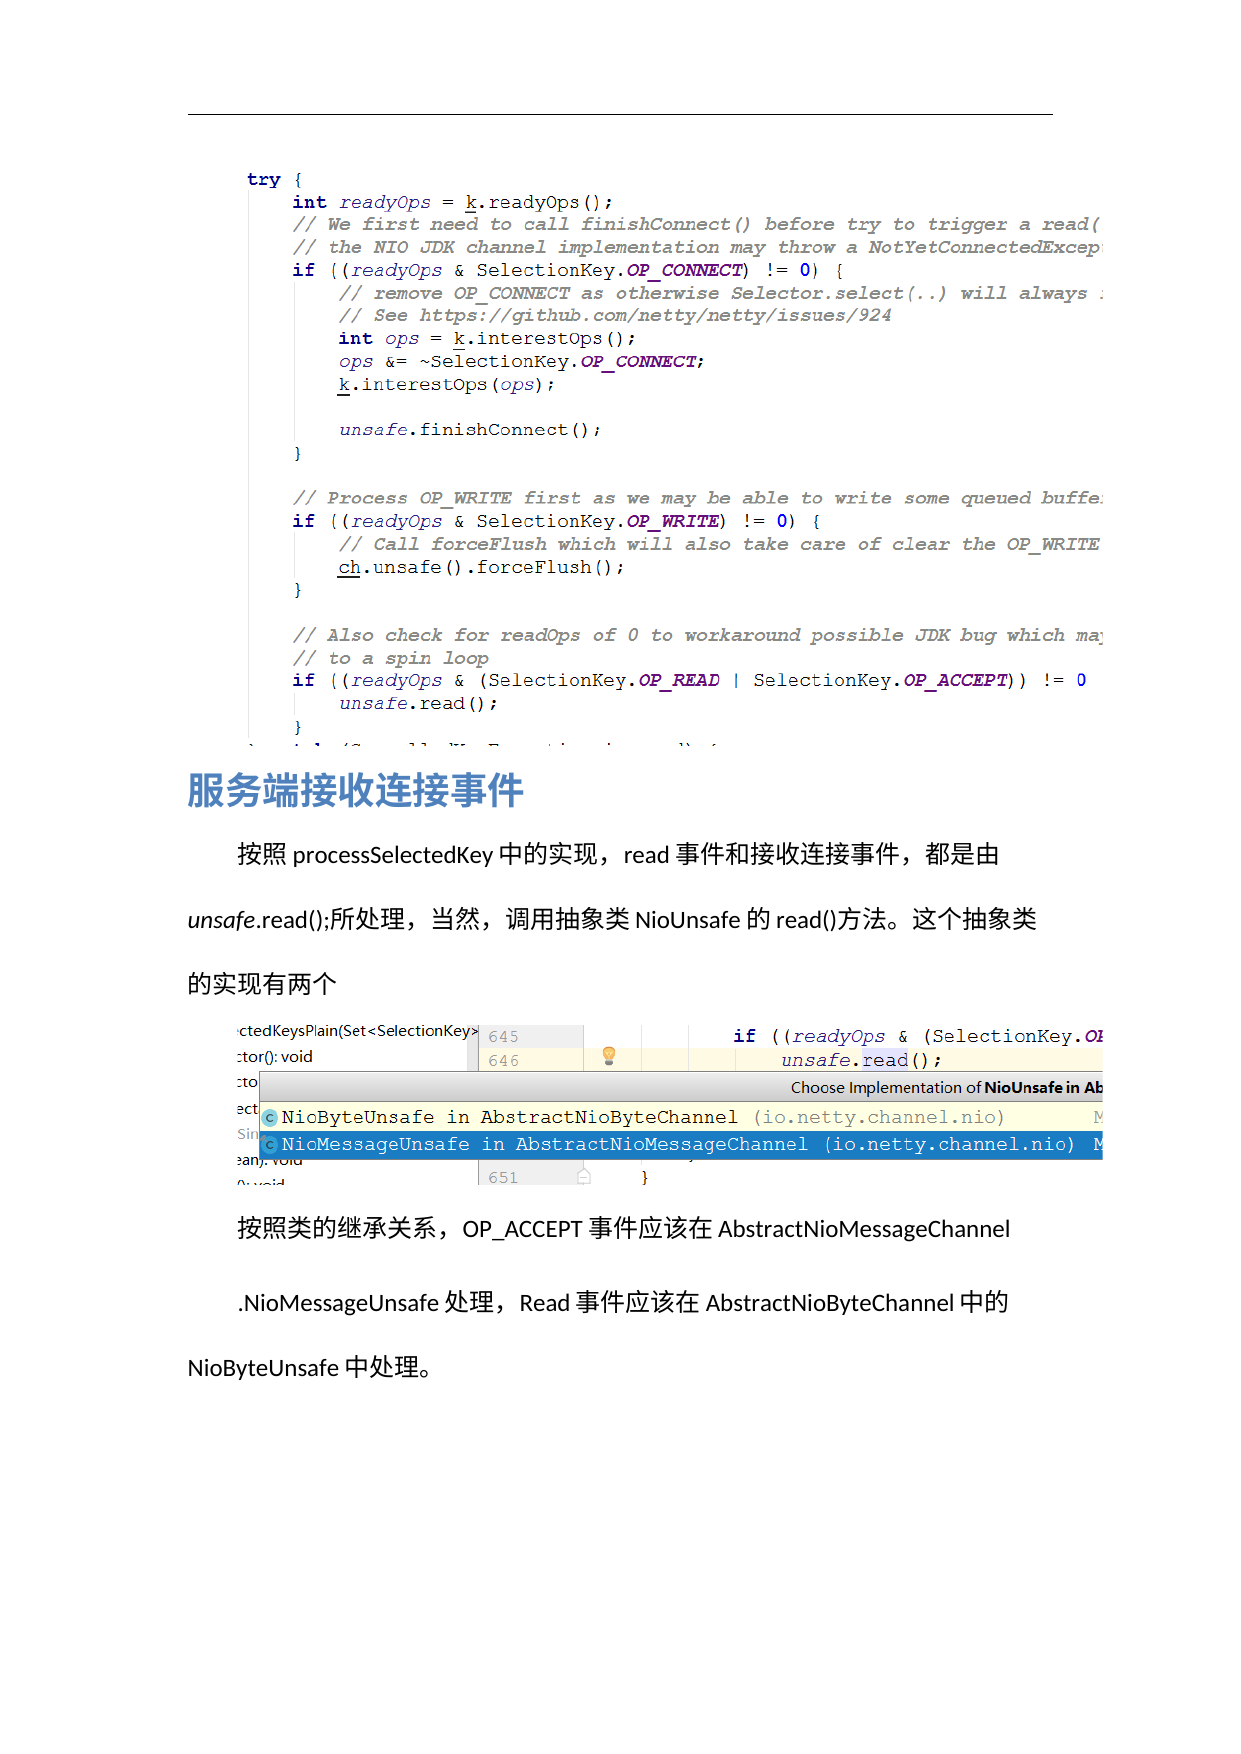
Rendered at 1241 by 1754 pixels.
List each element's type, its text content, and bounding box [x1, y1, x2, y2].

text 按照类的继承关系，OP_ACCEPT事件应该在AbstractNioMessageChannel [187, 1194, 1053, 1259]
picture [237, 1025, 1103, 1185]
text .NioMessageUnsafe处理，Read事件应该在AbstractNioByteChannel中的NioByteUnsafe中处理。 [187, 1268, 1053, 1398]
text 按照processSelectedKey中的实现，read事件和接收连接事件，都是由unsafe.read();所处理，当然，调用抽象类NioUnsafe的read()方法。这个抽象类的实现有两个 [187, 820, 1053, 1015]
picture [237, 163, 1103, 746]
subtitle 服务端接收连接事件 [187, 755, 1053, 820]
